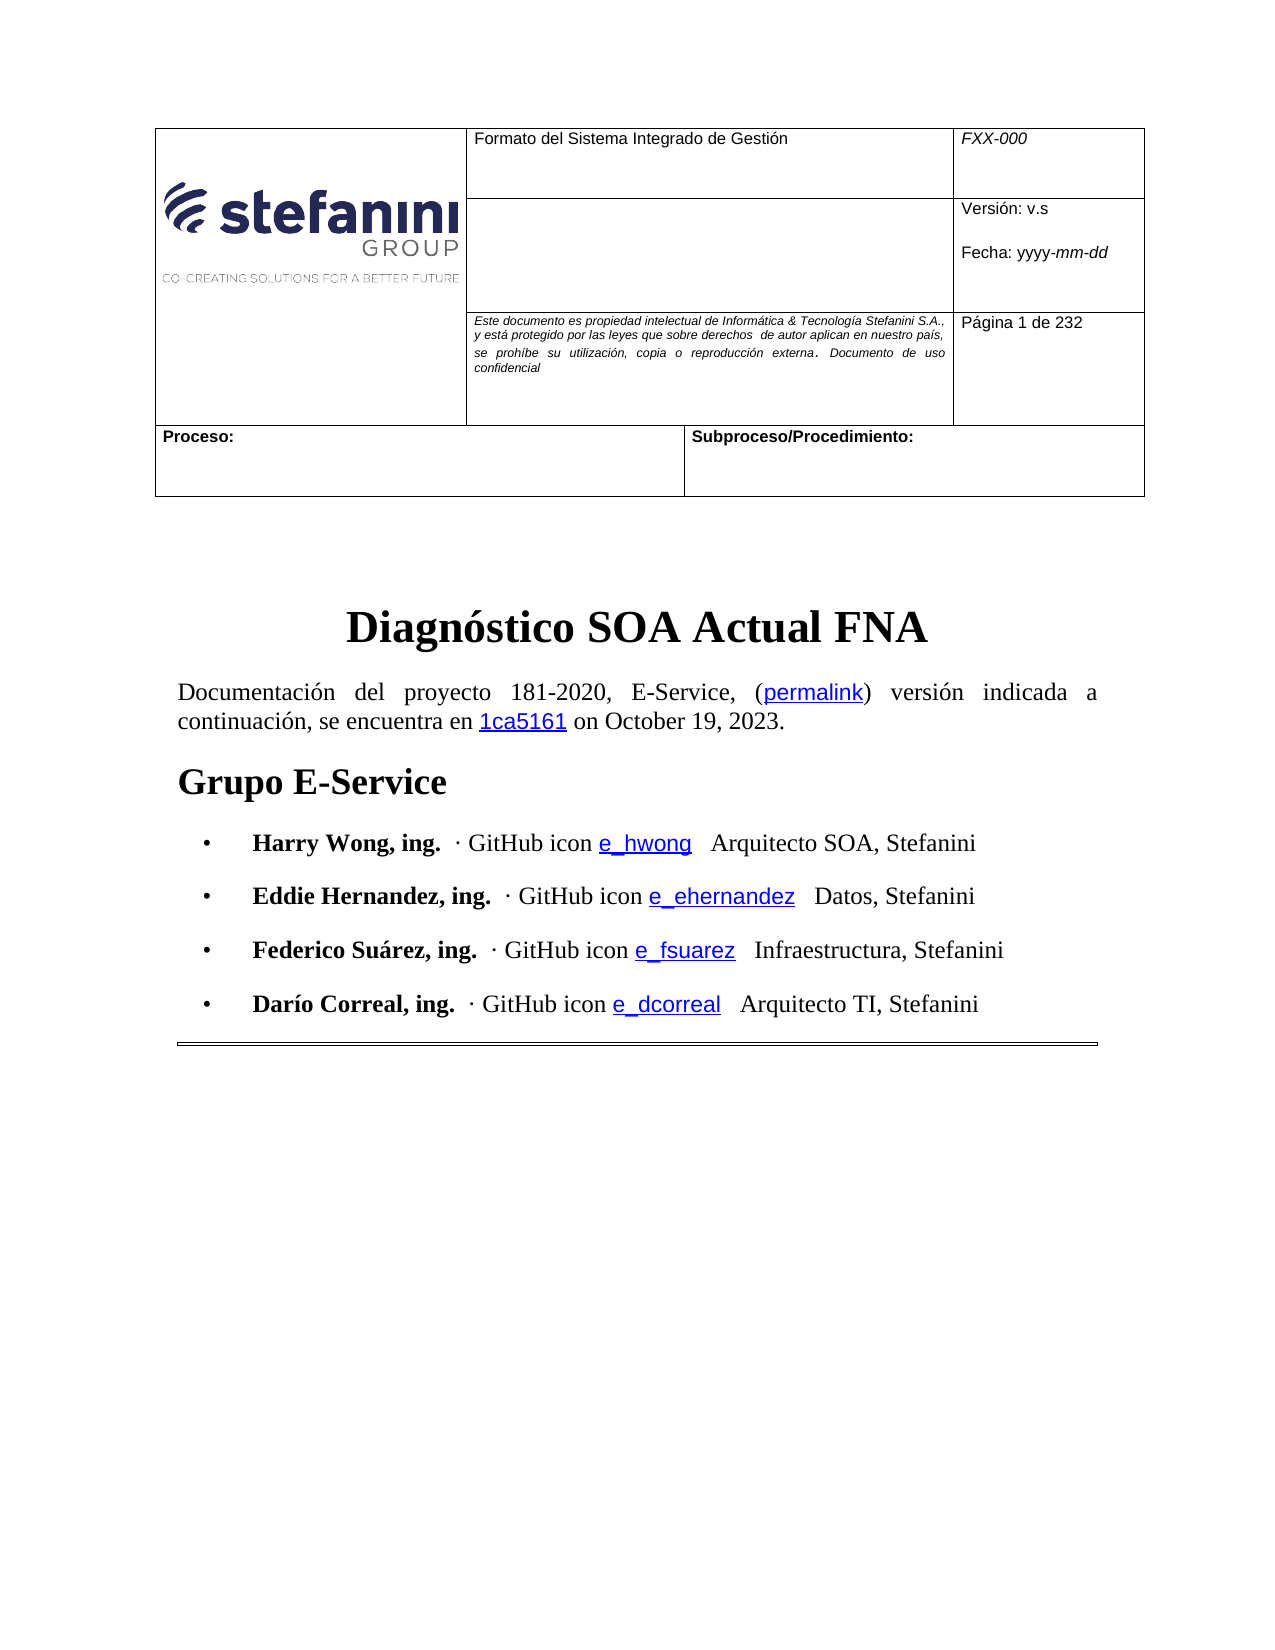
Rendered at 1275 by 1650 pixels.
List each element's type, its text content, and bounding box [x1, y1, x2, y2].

title Diagnóstico SOA Actual FNA [177, 599, 1098, 652]
subtitle Grupo E-Service [177, 759, 1098, 803]
text Documentación del proyecto 181-2020, E-Service, (permalink) versión indicada a continuación, se encuentra en 1ca5161 on October 19, 2023. [177, 677, 1098, 734]
list Eddie Hernandez, ing. · GitHub icon e_ehernandez Datos, Stefanini [202, 881, 1098, 910]
list Federico Suárez, ing. · GitHub icon e_fsuarez Infraestructura, Stefanini [202, 935, 1098, 964]
picture [162, 182, 460, 286]
list Harry Wong, ing. · GitHub icon e_hwong Arquitecto SOA, Stefanini [202, 828, 1098, 856]
list Darío Correal, ing. · GitHub icon e_dcorreal Arquitecto TI, Stefanini [202, 989, 1098, 1018]
